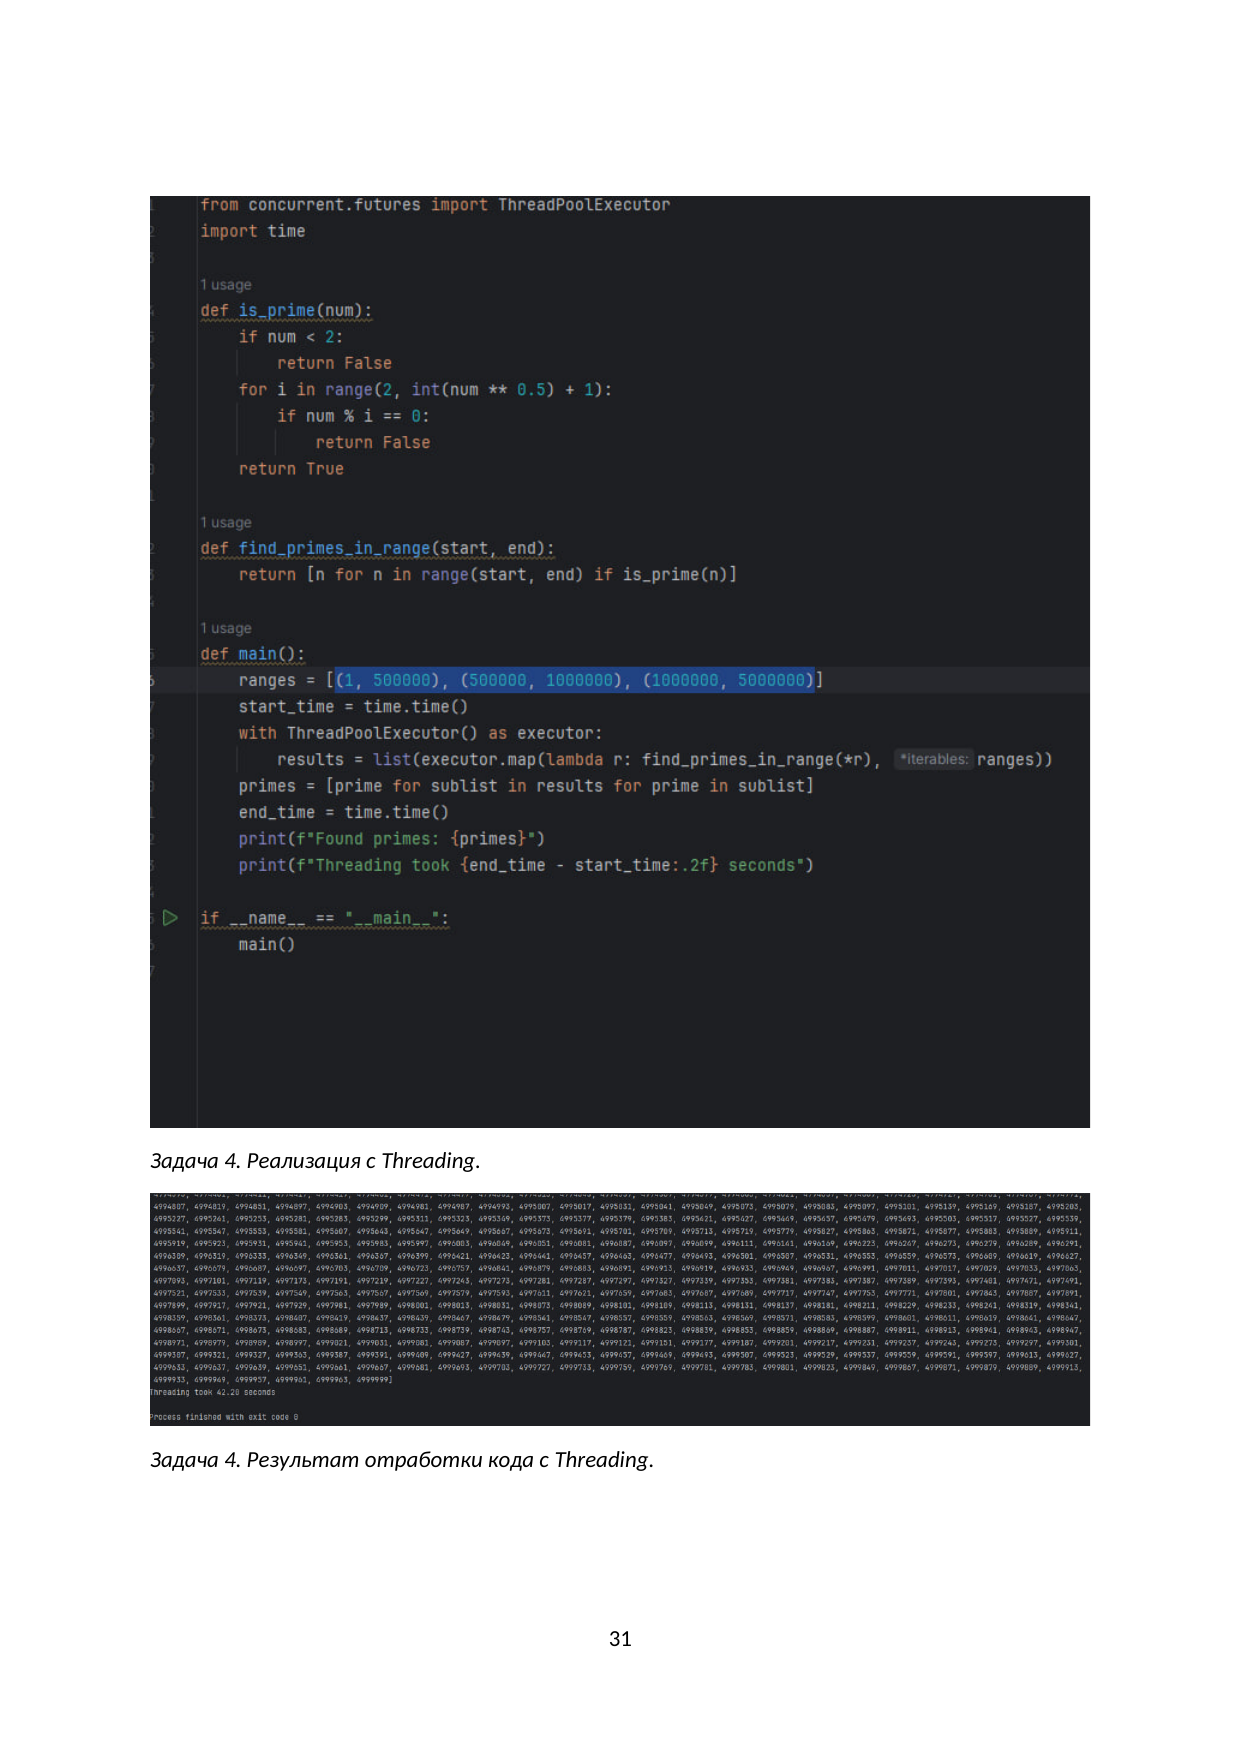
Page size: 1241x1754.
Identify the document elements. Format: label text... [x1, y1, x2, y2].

picture [150, 1193, 1091, 1426]
picture [150, 196, 1091, 1128]
text Задача 4. Результат отработки кода с Threading. [150, 1445, 1090, 1473]
text Задача 4. Реализация с Threading. [150, 1146, 1090, 1174]
